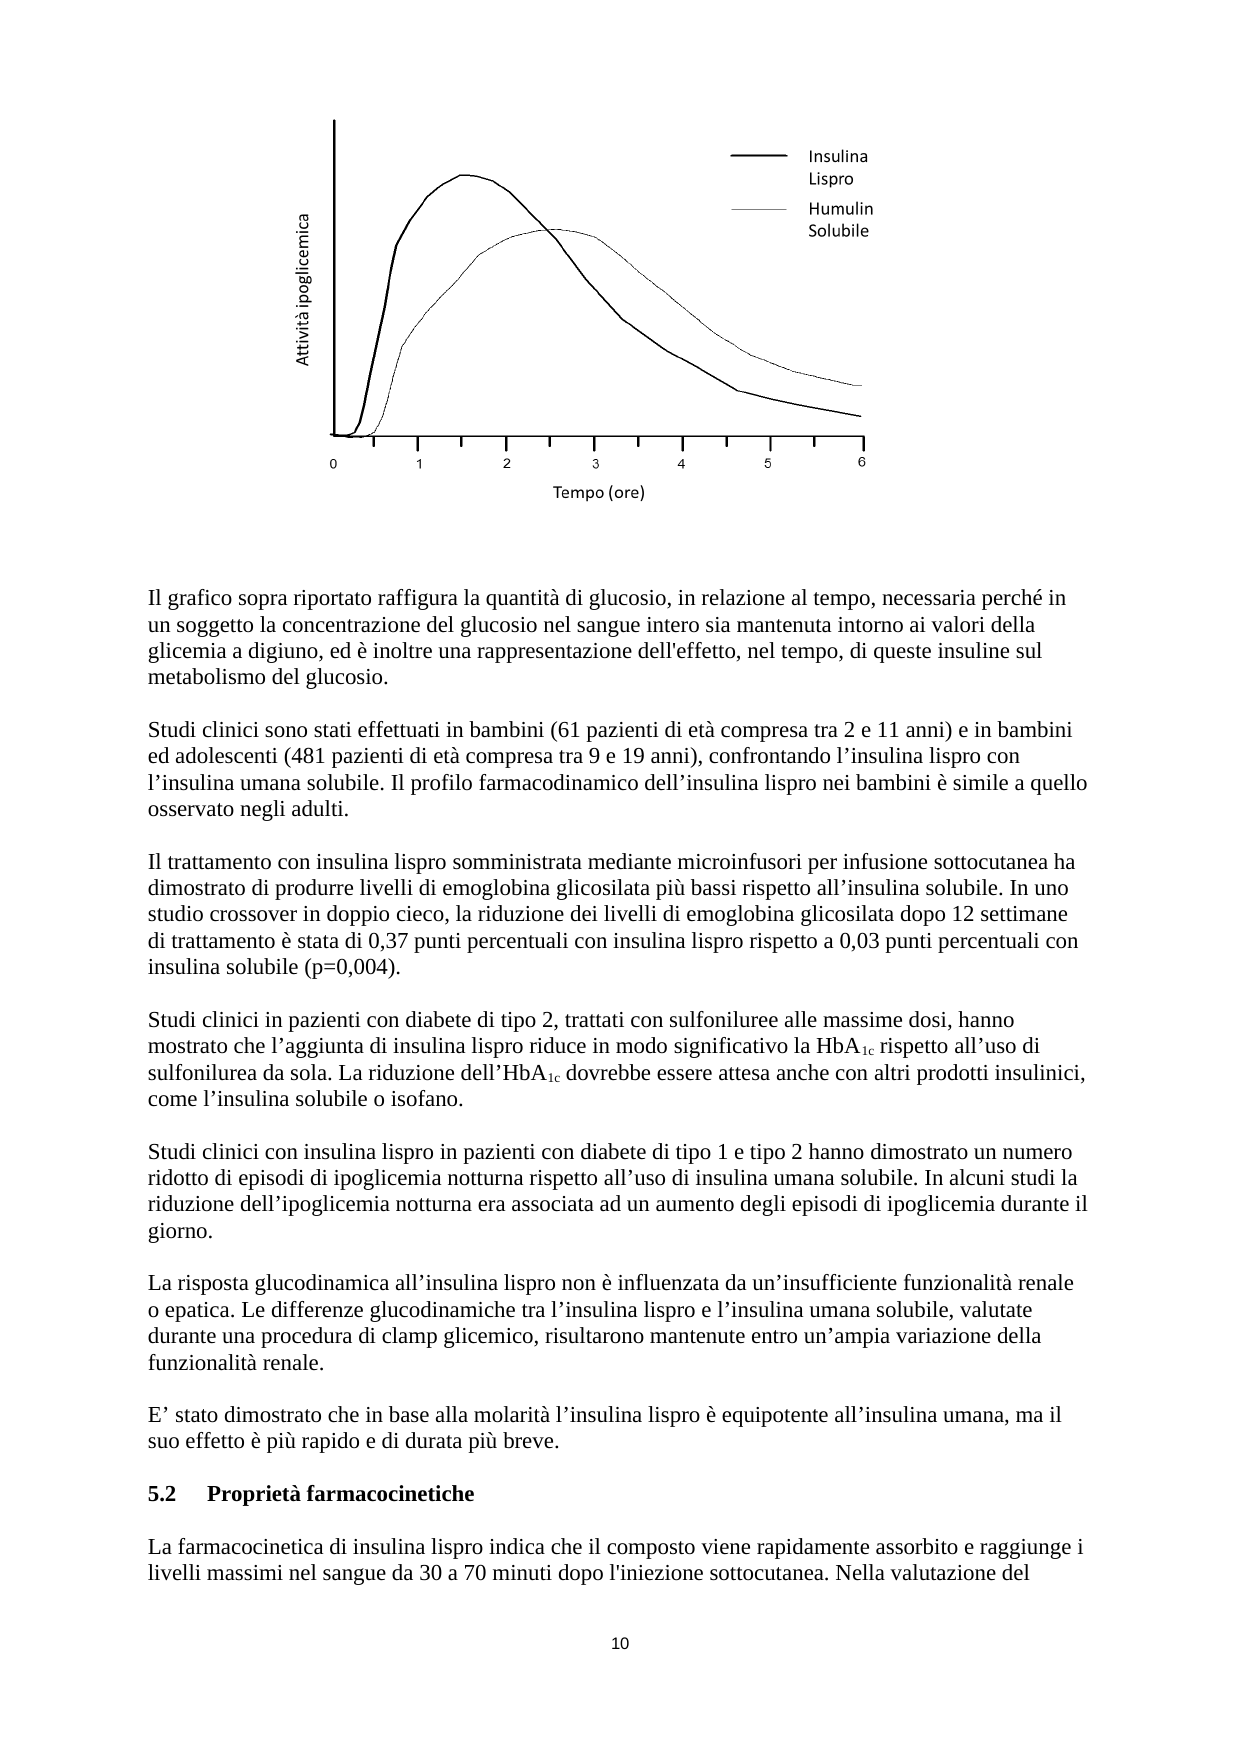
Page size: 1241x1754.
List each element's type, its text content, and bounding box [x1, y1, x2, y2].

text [148, 1533, 1091, 1586]
text 5.2 Proprietà farmacocinetiche [148, 1480, 1091, 1507]
text Studi clinici con insulina lispro in pazienti con diabete di tipo 1 e tipo 2 hanno dimostrato un numero ridotto di episodi di ipoglicemia notturna rispetto all’uso di insulina umana solubile. In alcuni studi la riduzione dell’ipoglicemia notturna era associata ad un aumento degli episodi di ipoglicemia durante il giorno. [148, 1138, 1091, 1243]
text E’ stato dimostrato che in base alla molarità l’insulina lispro è equipotente all’insulina umana, ma il suo effetto è più rapido e di durata più breve. [148, 1401, 1091, 1454]
text Studi clinici sono stati effettuati in bambini (61 pazienti di età compresa tra 2 e 11 anni) e in bambini ed adolescenti (481 pazienti di età compresa tra 9 e 19 anni), confrontando l’insulina lispro con l’insulina umana solubile. Il profilo farmacodinamico dell’insulina lispro nei bambini è simile a quello osservato negli adulti. [148, 716, 1091, 821]
text Studi clinici in pazienti con diabete di tipo 2, trattati con sulfoniluree alle massime dosi, hanno mostrato che l’aggiunta di insulina lispro riduce in modo significativo la HbA1c rispetto all’uso di sulfonilurea da sola. La riduzione dell’HbA1c dovrebbe essere attesa anche con altri prodotti insulinici, come l’insulina solubile o isofano. [148, 1006, 1091, 1111]
text Il grafico sopra riportato raffigura la quantità di glucosio, in relazione al tempo, necessaria perché in un soggetto la concentrazione del glucosio nel sangue intero sia mantenuta intorno ai valori della glicemia a digiuno, ed è inoltre una rappresentazione dell'effetto, nel tempo, di queste insuline sul metabolismo del glucosio. [148, 584, 1091, 690]
picture [147, 118, 978, 529]
text La risposta glucodinamica all’insulina lispro non è influenzata da un’insufficiente funzionalità renale o epatica. Le differenze glucodinamiche tra l’insulina lispro e l’insulina umana solubile, valutate durante una procedura di clamp glicemico, risultarono mantenute entro un’ampia variazione della funzionalità renale. [148, 1269, 1091, 1375]
text Il trattamento con insulina lispro somministrata mediante microinfusori per infusione sottocutanea ha dimostrato di produrre livelli di emoglobina glicosilata più bassi rispetto all’insulina solubile. In uno studio crossover in doppio cieco, la riduzione dei livelli di emoglobina glicosilata dopo 12 settimane di trattamento è stata di 0,37 punti percentuali con insulina lispro rispetto a 0,03 punti percentuali con insulina solubile (p=0,004). [148, 848, 1091, 979]
